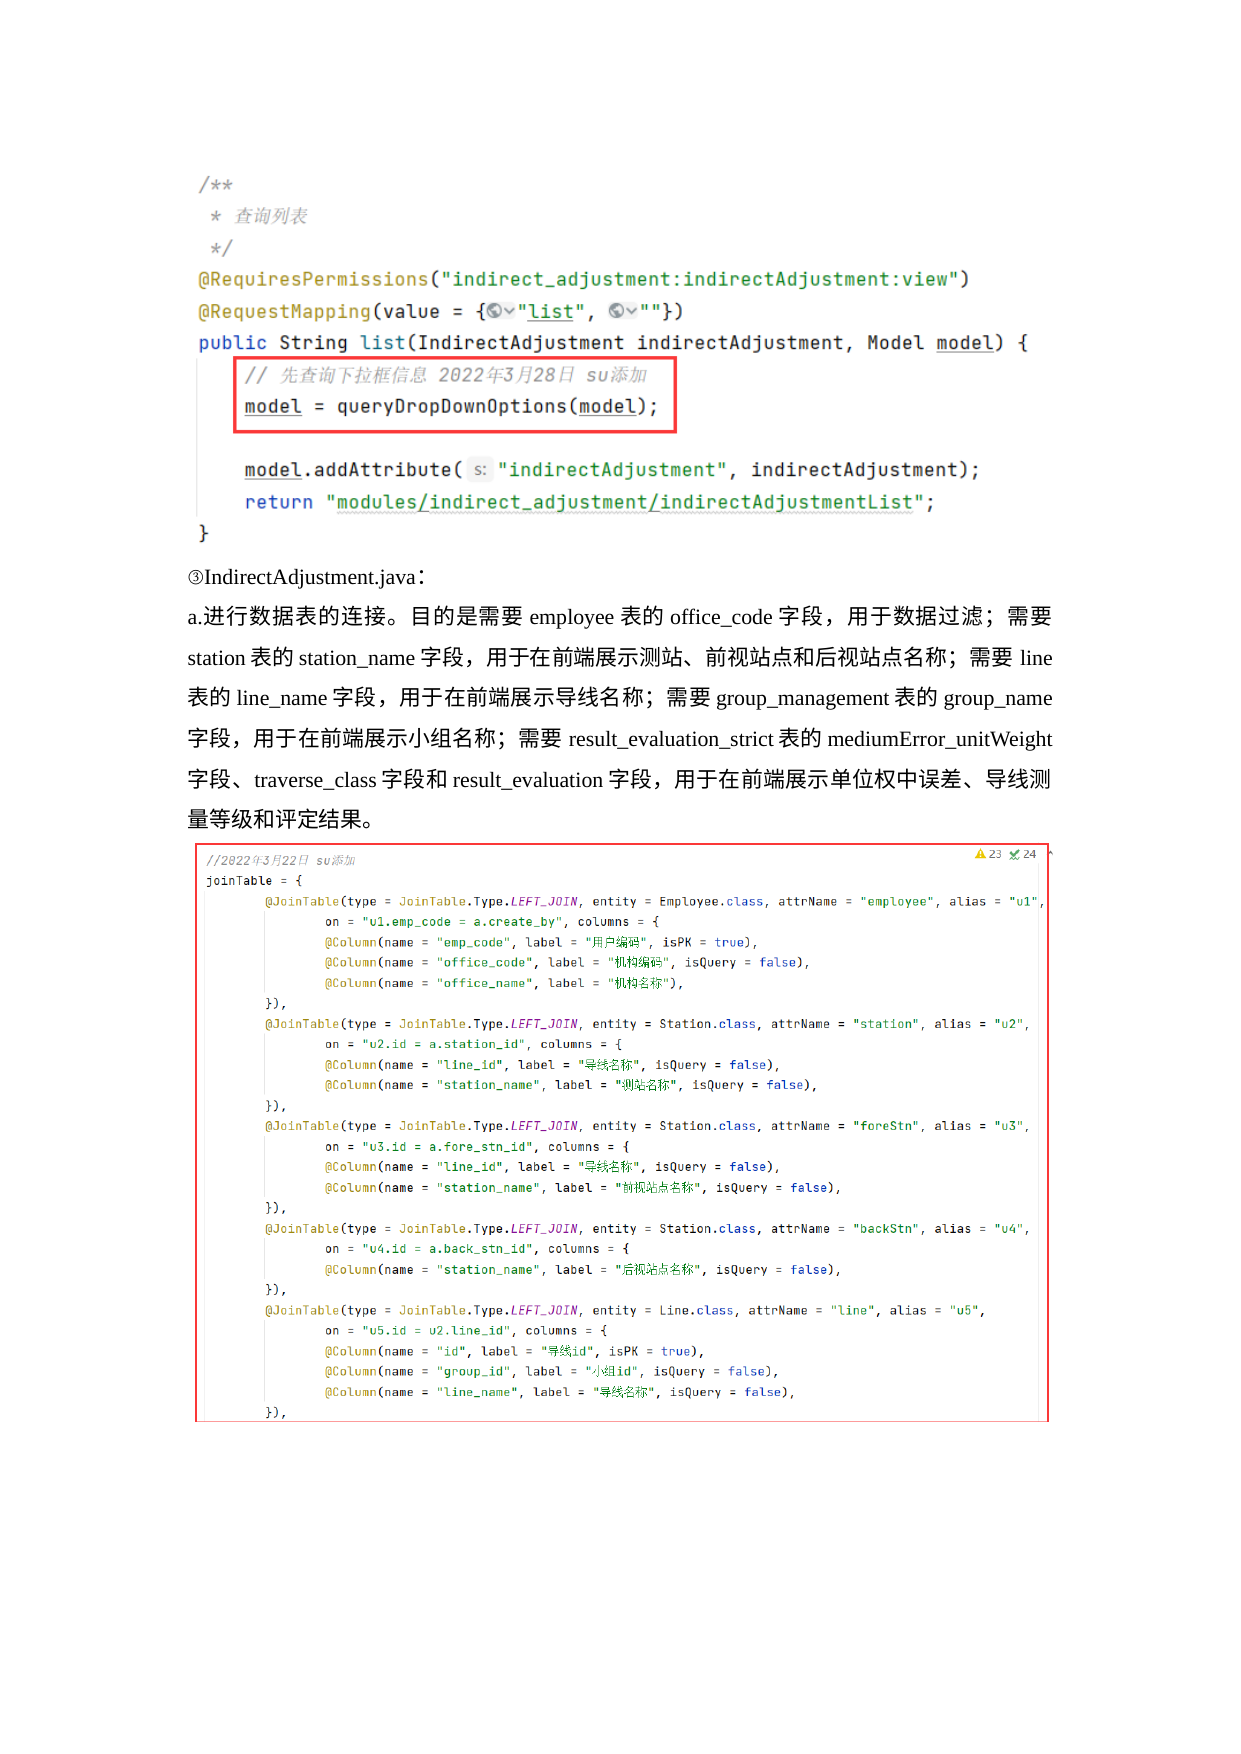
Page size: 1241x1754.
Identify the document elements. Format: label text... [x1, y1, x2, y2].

picture [187, 162, 1053, 549]
text a.进行数据表的连接。目的是需要employee表的office_code字段，用于数据过滤；需要station表的station_name字段，用于在前端展示测站、前视站点和后视站点名称；需要line表的line_name字段，用于在前端展示导线名称；需要group_management表的group_name字段，用于在前端展示小组名称；需要result_evaluation_strict表的mediumError_unitWeight字段、traverse_class字段和result_evaluation字段，用于在前端展示单位权中误差、导线测量等级和评定结果。 [187, 599, 1053, 834]
picture [187, 842, 1053, 1422]
text ③IndirectAdjustment.java： [187, 558, 1053, 591]
